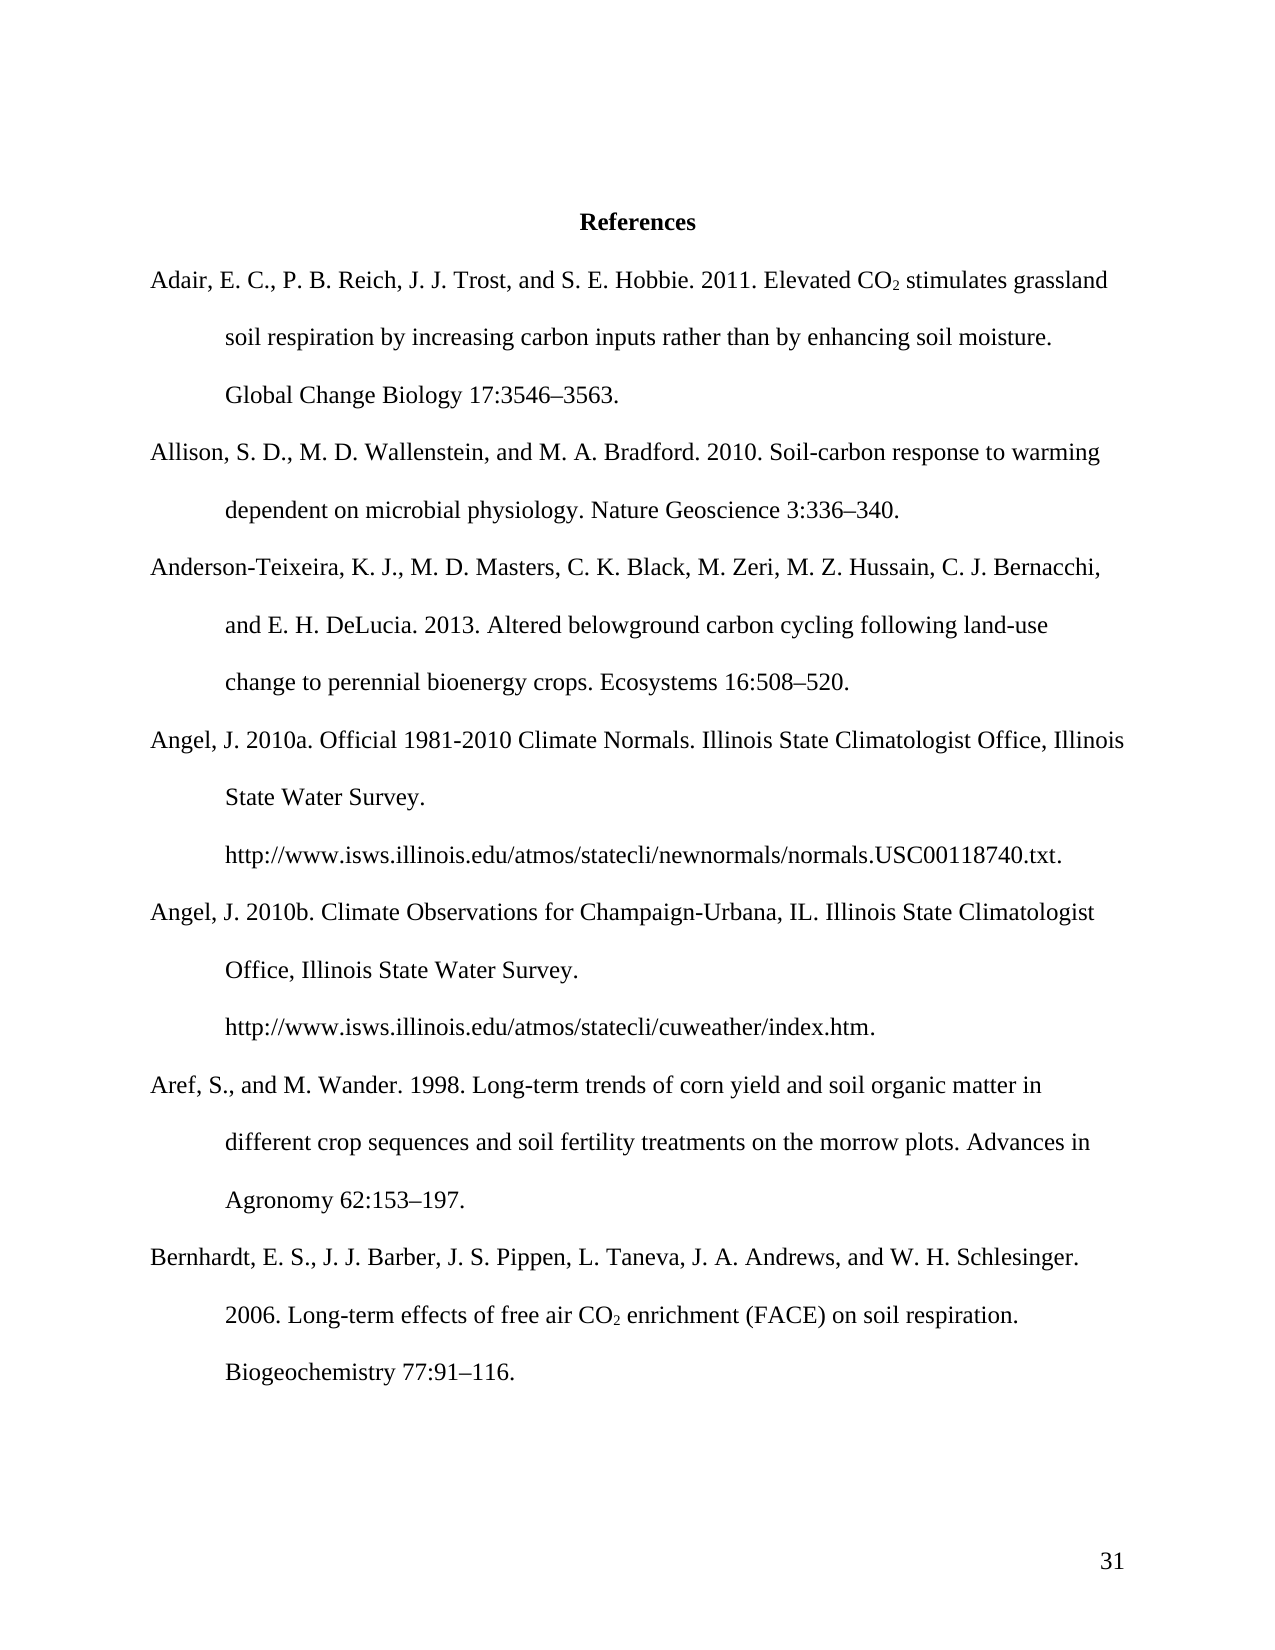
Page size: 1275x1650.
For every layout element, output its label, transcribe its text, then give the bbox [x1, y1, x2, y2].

text Anderson-Teixeira, K. J., M. D. Masters, C. K. Black, M. Zeri, M. Z. Hussain, C. J. Bernacchi, and E. H. DeLucia. 2013. Altered belowground carbon cycling following land-use change to perennial bioenergy crops. Ecosystems 16:508–520. [150, 552, 1125, 696]
text Angel, J. 2010a. Official 1981-2010 Climate Normals. Illinois State Climatologist Office, Illinois State Water Survey. http://www.isws.illinois.edu/atmos/statecli/newnormals/normals.USC00118740.txt. [150, 725, 1125, 869]
text Aref, S., and M. Wander. 1998. Long-term trends of corn yield and soil organic matter in different crop sequences and soil fertility treatments on the morrow plots. Advances in Agronomy 62:153–197. [150, 1070, 1125, 1214]
text Angel, J. 2010b. Climate Observations for Champaign-Urbana, IL. Illinois State Climatologist Office, Illinois State Water Survey. http://www.isws.illinois.edu/atmos/statecli/cuweather/index.htm. [150, 897, 1125, 1041]
text Allison, S. D., M. D. Wallenstein, and M. A. Bradford. 2010. Soil-carbon response to warming dependent on microbial physiology. Nature Geoscience 3:336–340. [150, 437, 1125, 524]
text Bernhardt, E. S., J. J. Barber, J. S. Pippen, L. Taneva, J. A. Andrews, and W. H. Schlesinger. 2006. Long-term effects of free air CO2 enrichment (FACE) on soil respiration. Biogeochemistry 77:91–116. [150, 1242, 1125, 1386]
text Adair, E. C., P. B. Reich, J. J. Trost, and S. E. Hobbie. 2011. Elevated CO2 stimulates grassland soil respiration by increasing carbon inputs rather than by enhancing soil moisture. Global Change Biology 17:3546–3563. [150, 265, 1125, 409]
subtitle References [150, 207, 1125, 236]
